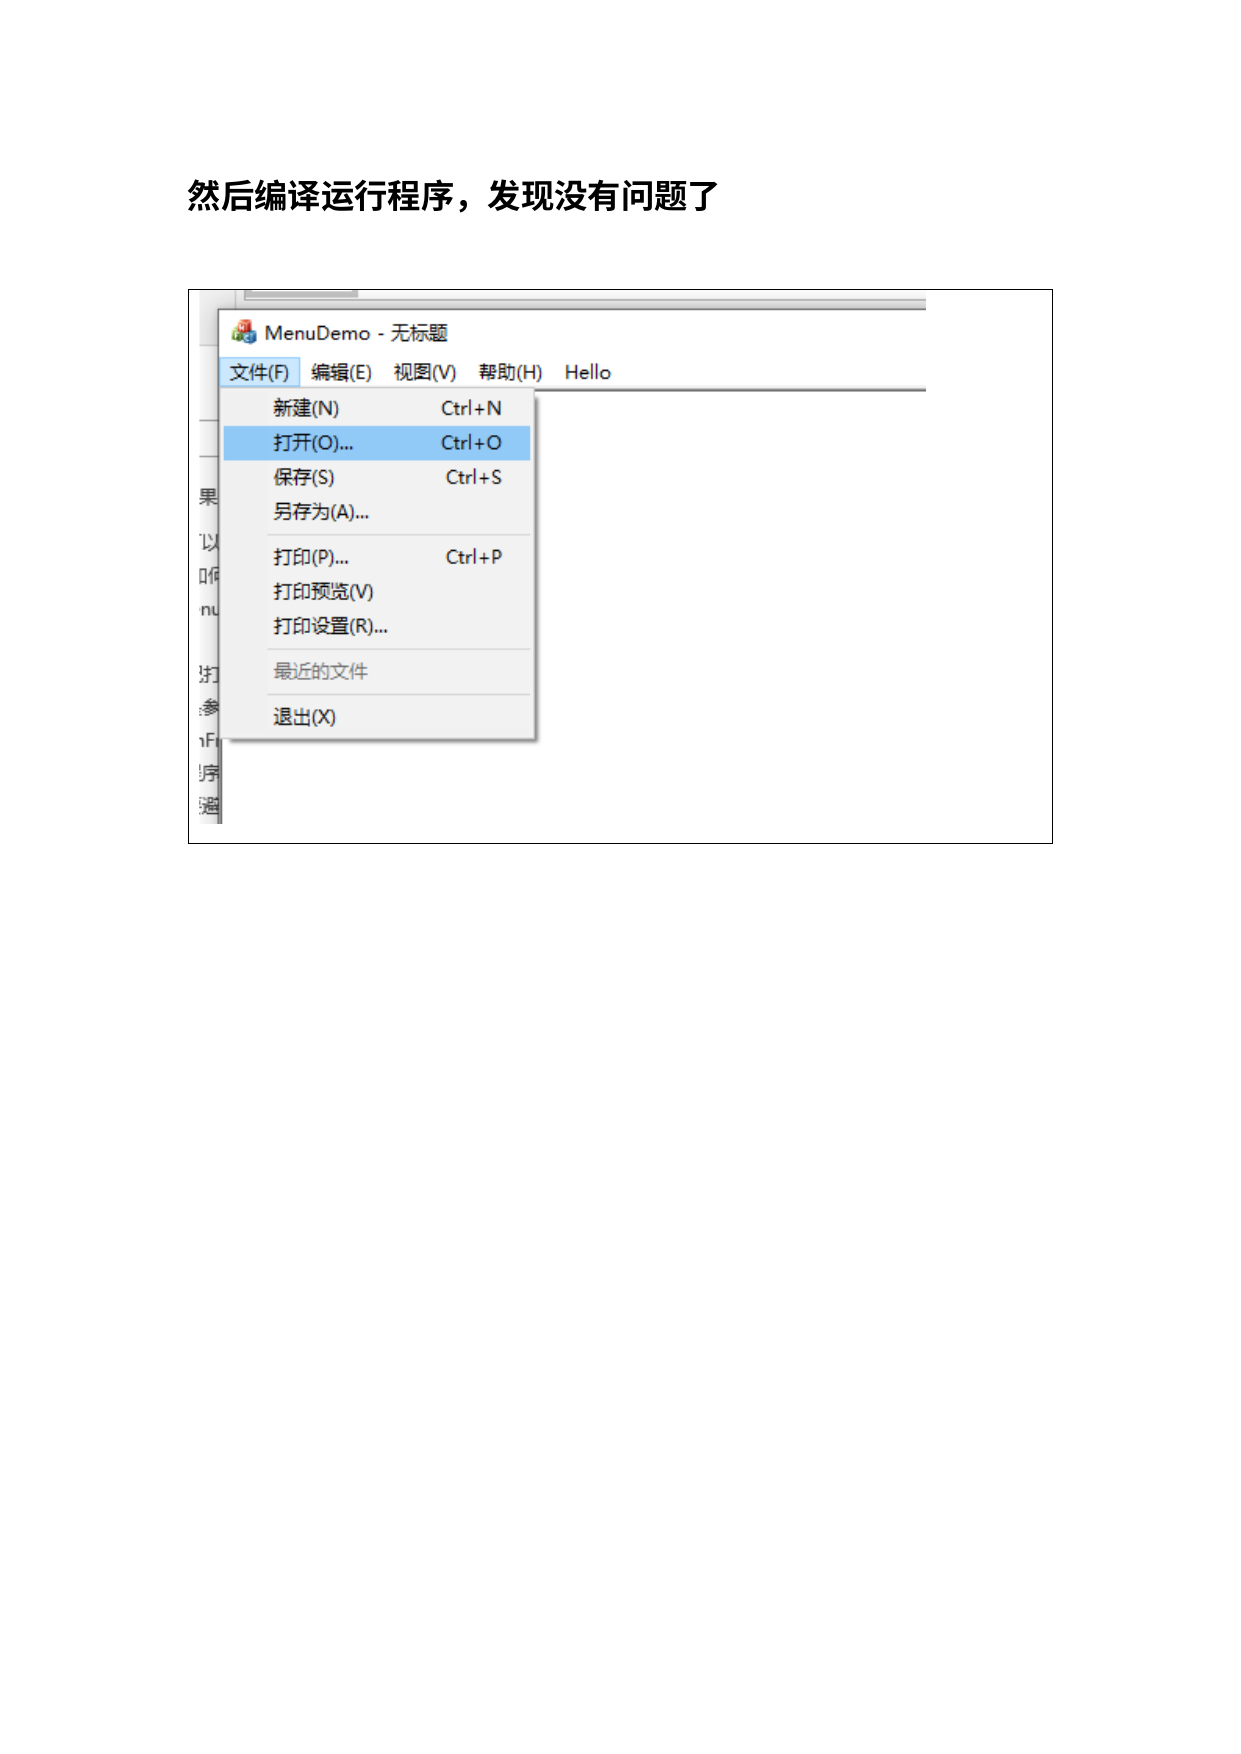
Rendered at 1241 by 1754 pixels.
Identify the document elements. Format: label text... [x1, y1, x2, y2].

subtitle 然后编译运行程序，发现没有问题了 [187, 162, 1053, 227]
table_header [189, 290, 1052, 843]
picture [199, 290, 926, 824]
